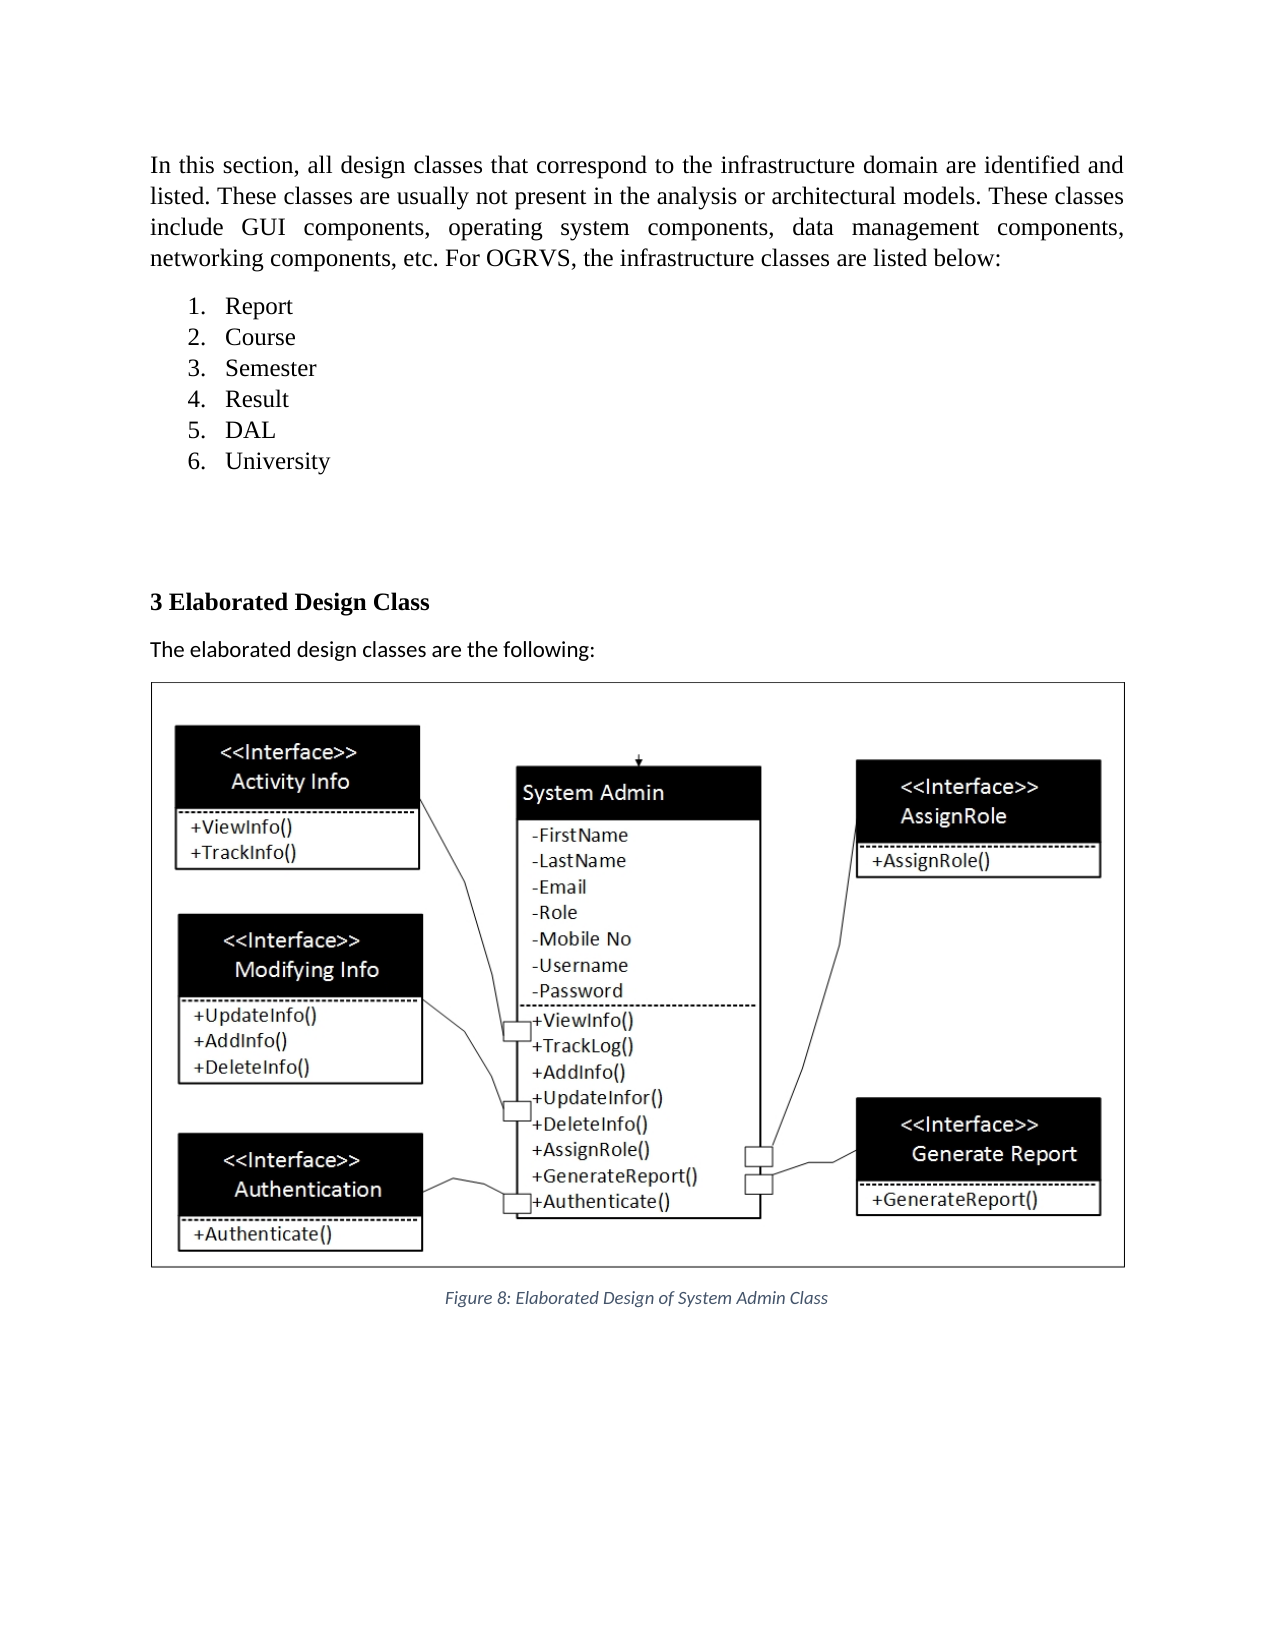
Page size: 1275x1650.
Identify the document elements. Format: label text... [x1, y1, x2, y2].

list DAL [187, 415, 1125, 444]
list Course [187, 322, 1125, 351]
picture [150, 682, 1125, 1268]
text 3 Elaborated Design Class [150, 587, 1125, 616]
list Report [187, 291, 1125, 319]
text The elaborated design classes are the following: [150, 635, 1125, 663]
list Result [187, 384, 1125, 413]
text In this section, all design classes that correspond to the infrastructure domain are identified and listed. These classes are usually not present in the analysis or architectural models. These classes include GUI components, operating system components, data management components, networking components, etc. For OGRVS, the infrastructure classes are listed below: [150, 150, 1125, 272]
list University [187, 446, 1125, 475]
list Semester [187, 353, 1125, 382]
